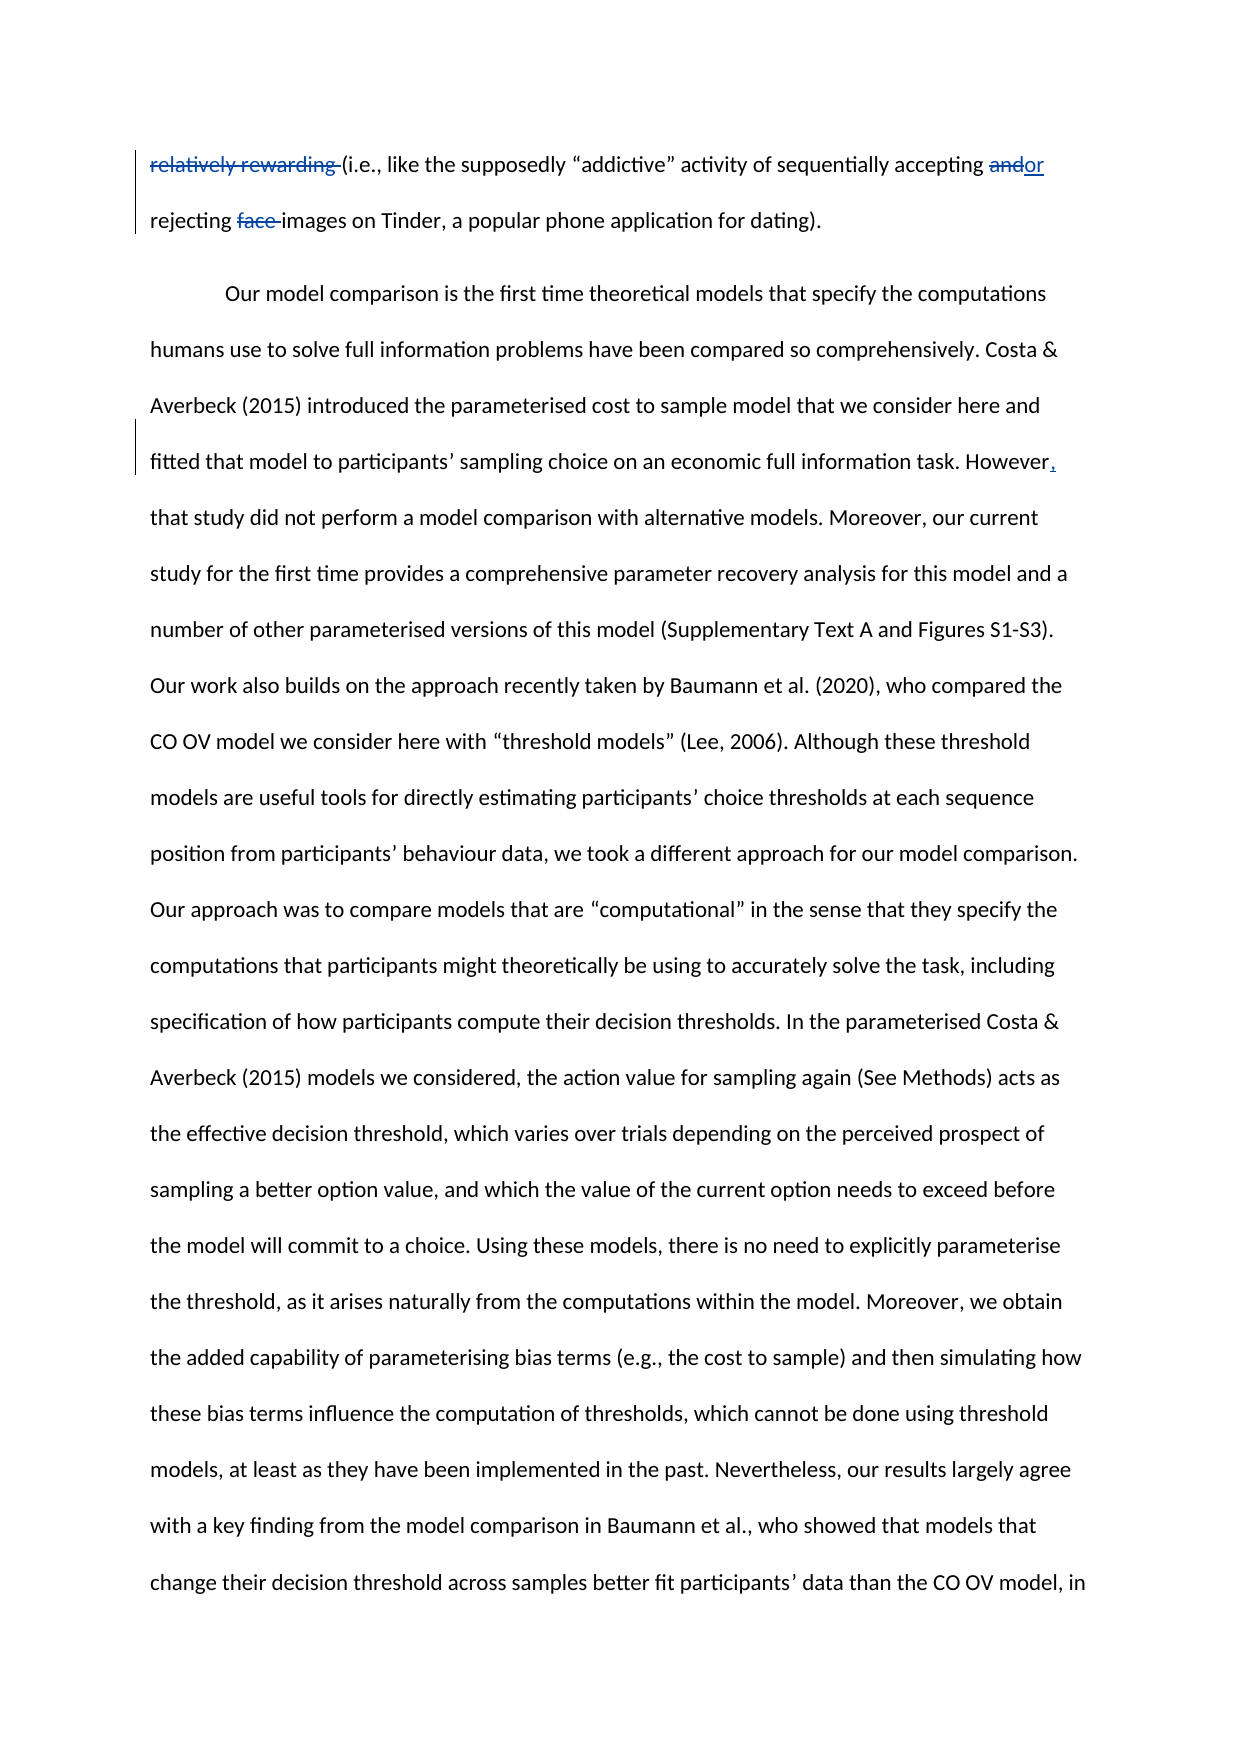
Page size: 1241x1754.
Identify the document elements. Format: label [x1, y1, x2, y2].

text [150, 279, 1090, 1596]
text [150, 150, 1090, 234]
